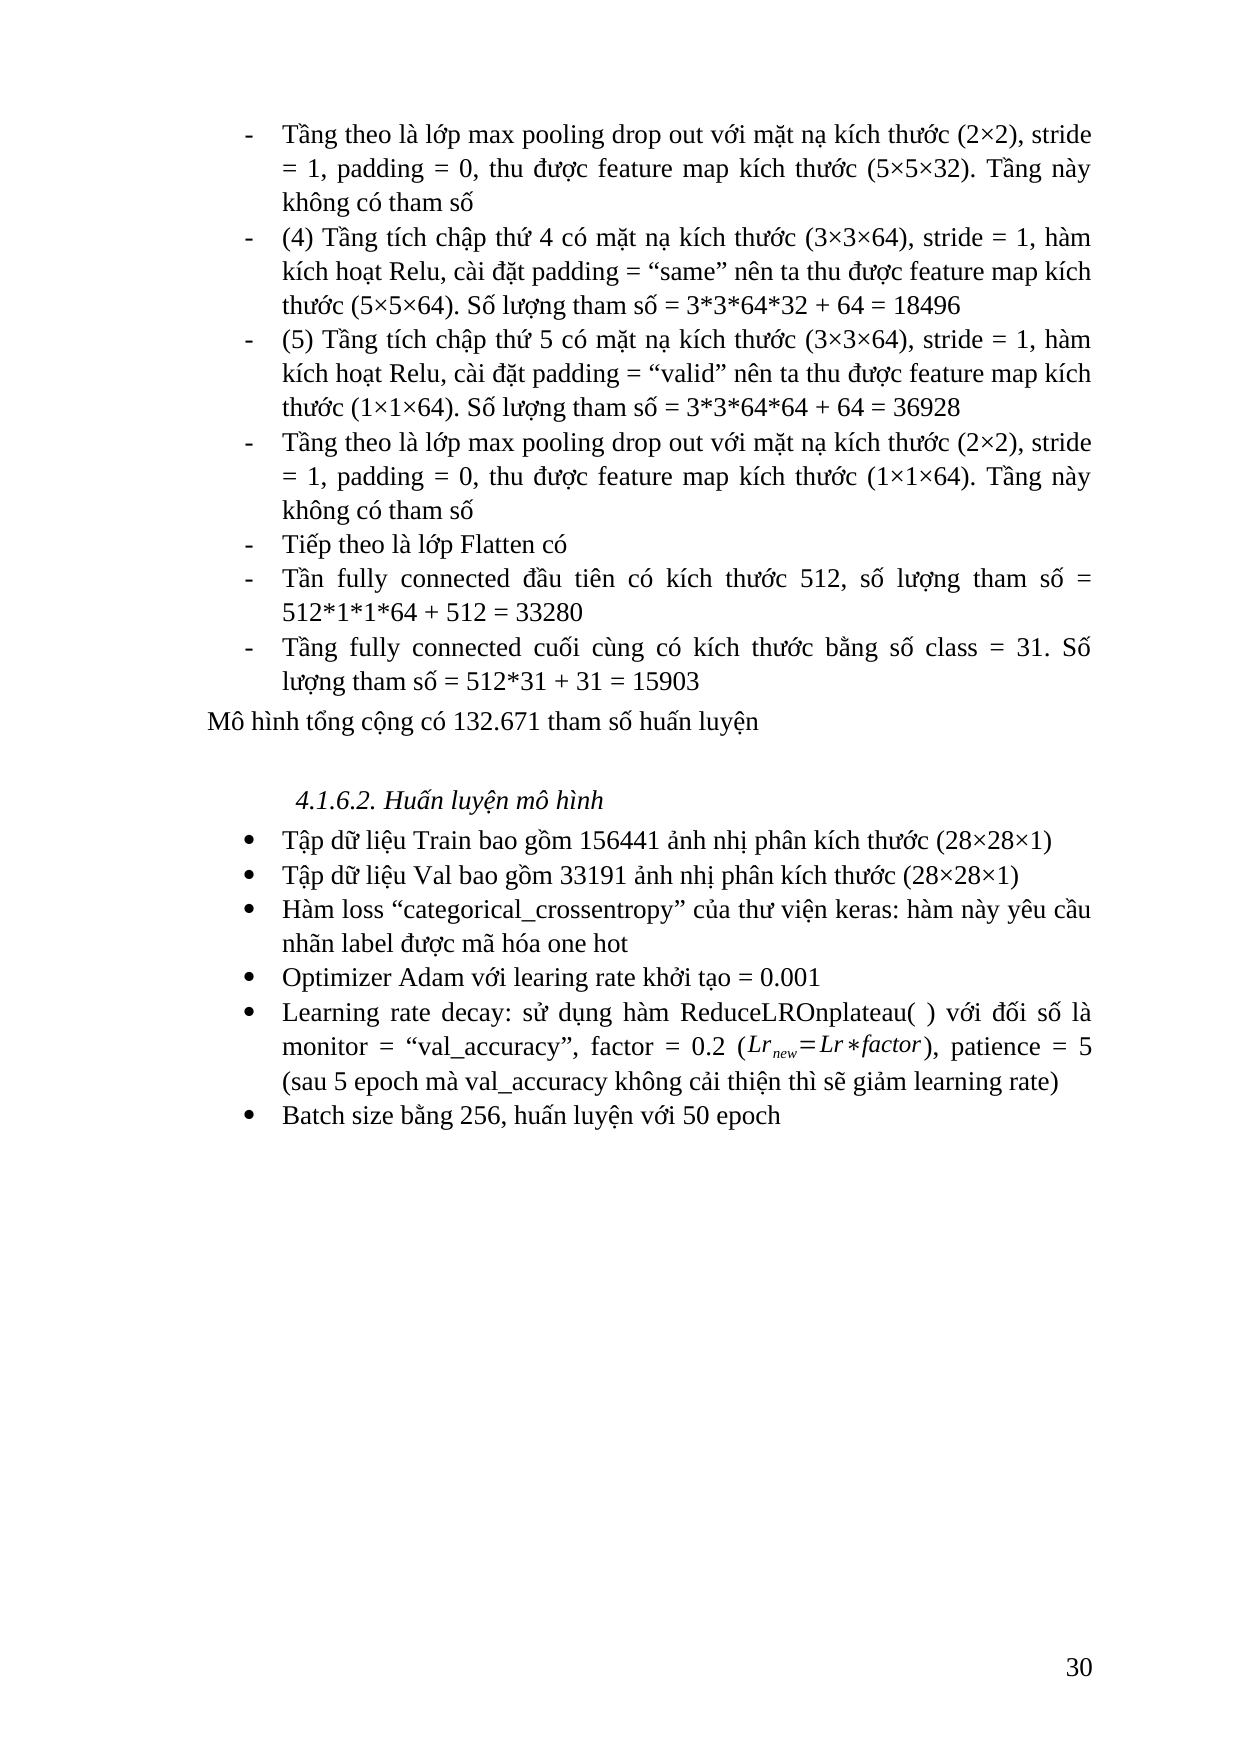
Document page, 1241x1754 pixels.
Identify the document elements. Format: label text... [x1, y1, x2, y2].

list Tần fully connected đầu tiên có kích thước 512, số lượng tham số = 512*1*1*64 + 512 = 33280 [244, 562, 1092, 628]
subtitle Huấn luyện mô hình [207, 784, 1092, 815]
list Tầng theo là lớp max pooling drop out với mặt nạ kích thước (2×2), stride = 1, padding = 0, thu được feature map kích thước (5×5×32). Tầng này không có tham số [244, 118, 1092, 218]
list Batch size bằng 256, huấn luyện với 50 epoch [244, 1099, 1092, 1130]
list Tiếp theo là lớp Flatten có [244, 528, 1092, 559]
list Tập dữ liệu Train bao gồm 156441 ảnh nhị phân kích thước (28×28×1) [244, 824, 1092, 856]
list Optimizer Adam với learing rate khởi tạo = 0.001 [244, 962, 1092, 993]
list (5) Tầng tích chập thứ 5 có mặt nạ kích thước (3×3×64), stride = 1, hàm kích hoạt Relu, cài đặt padding = “valid” nên ta thu được feature map kích thước (1×1×64). Số lượng tham số = 3*3*64*64 + 64 = 36928 [244, 323, 1092, 423]
list Hàm loss “categorical_crossentropy” của thư viện keras: hàm này yêu cầu nhãn label được mã hóa one hot [244, 893, 1092, 958]
list Tầng theo là lớp max pooling drop out với mặt nạ kích thước (2×2), stride = 1, padding = 0, thu được feature map kích thước (1×1×64). Tầng này không có tham số [244, 426, 1092, 525]
text Mô hình tổng cộng có 132.671 tham số huấn luyện [207, 705, 1092, 736]
list Tập dữ liệu Val bao gồm 33191 ảnh nhị phân kích thước (28×28×1) [244, 859, 1092, 890]
list (4) Tầng tích chập thứ 4 có mặt nạ kích thước (3×3×64), stride = 1, hàm kích hoạt Relu, cài đặt padding = “same” nên ta thu được feature map kích thước (5×5×64). Số lượng tham số = 3*3*64*32 + 64 = 18496 [244, 221, 1092, 320]
list Learning rate decay: sử dụng hàm ReduceLROnplateau( ) với đối số là monitor = “val_accuracy”, factor = 0.2 (), patience = 5 (sau 5 epoch mà val_accuracy không cải thiện thì sẽ giảm learning rate) [244, 996, 1092, 1096]
list Tầng fully connected cuối cùng có kích thước bằng số class = 31. Số lượng tham số = 512*31 + 31 = 15903 [244, 631, 1092, 696]
